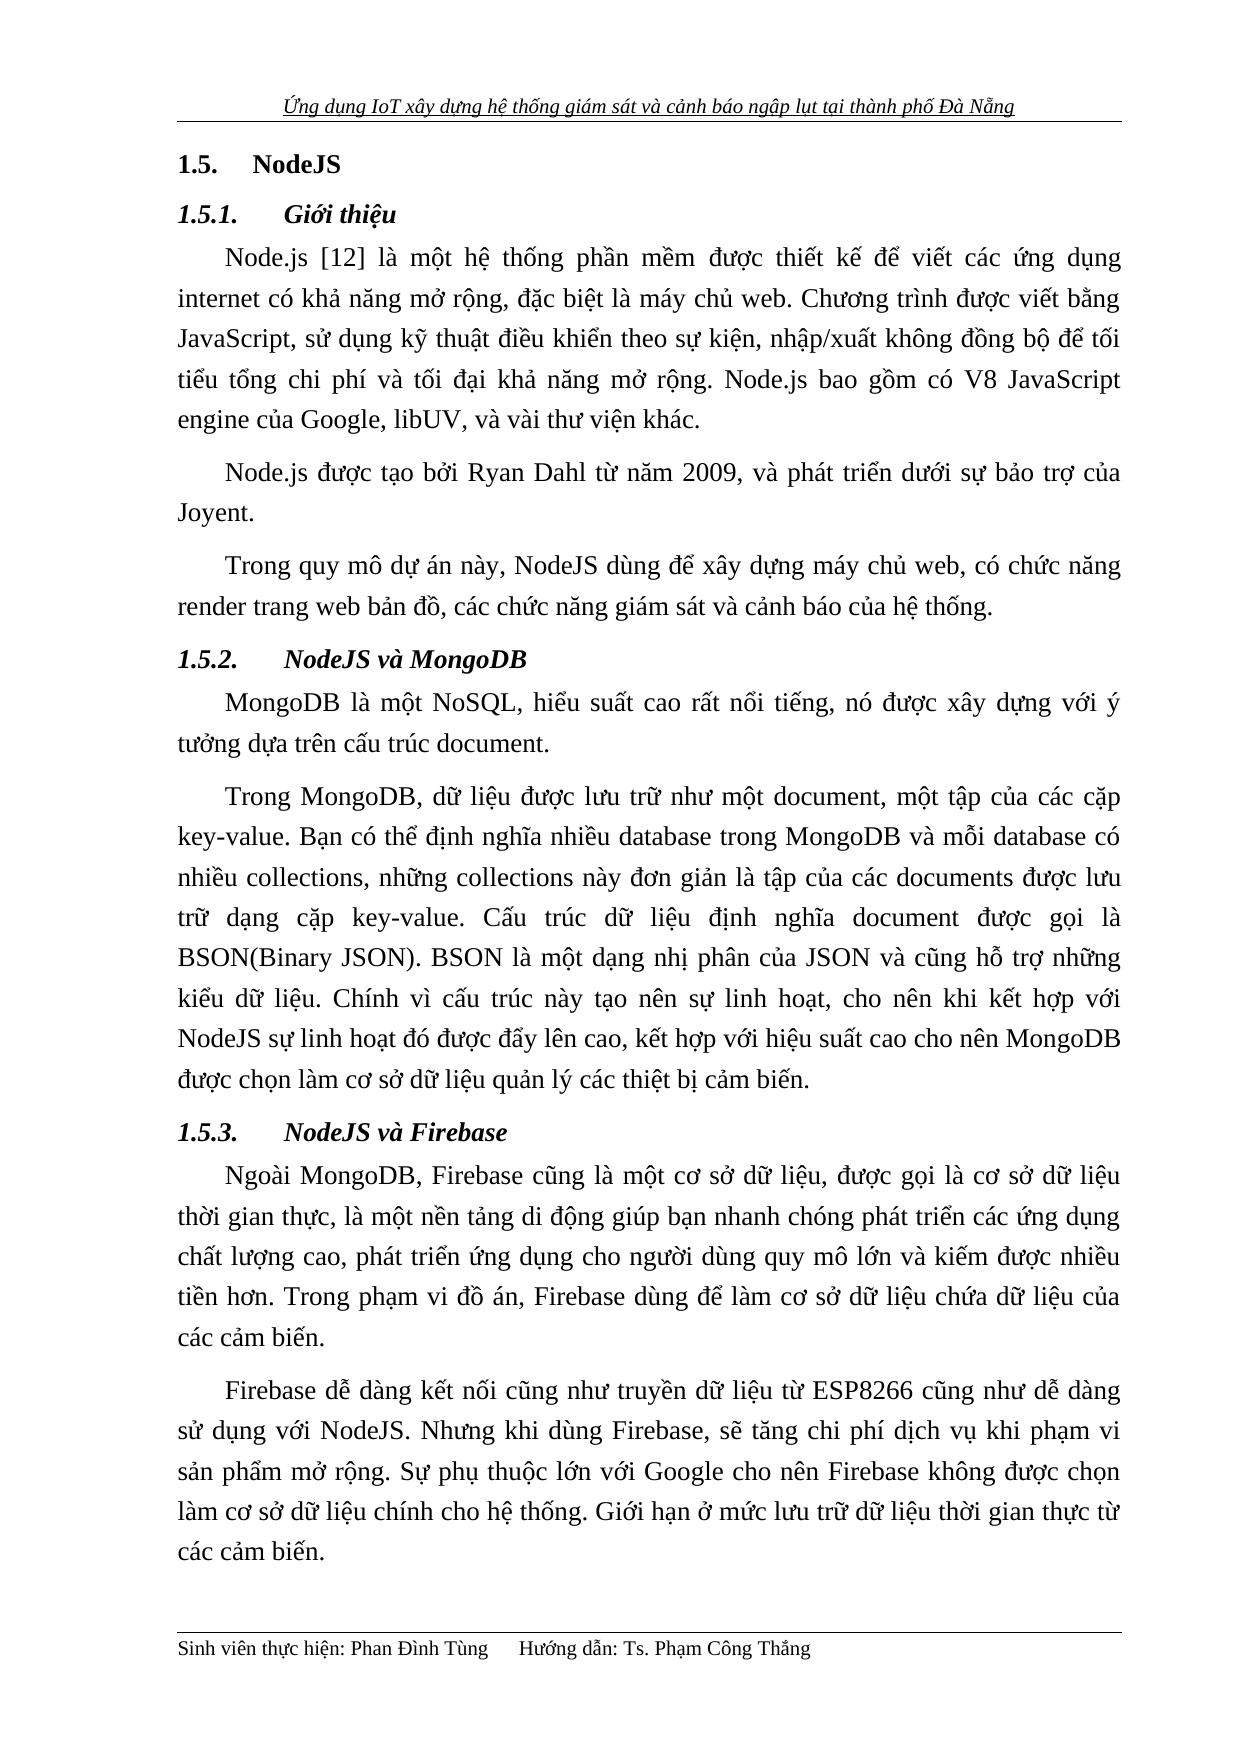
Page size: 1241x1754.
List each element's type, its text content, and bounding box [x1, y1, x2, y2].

text MongoDB là một NoSQL, hiểu suất cao rất nổi tiếng, nó được xây dựng với ý tưởng dựa trên cấu trúc document. [177, 686, 1122, 758]
text Ngoài MongoDB, Firebase cũng là một cơ sở dữ liệu, được gọi là cơ sở dữ liệu thời gian thực, là một nền tảng di động giúp bạn nhanh chóng phát triển các ứng dụng chất lượng cao, phát triển ứng dụng cho người dùng quy mô lớn và kiếm được nhiều tiền hơn. Trong phạm vi đồ án, Firebase dùng để làm cơ sở dữ liệu chứa dữ liệu của các cảm biến. [177, 1159, 1122, 1352]
subtitle 1.5.1. Giới thiệu [177, 198, 1122, 229]
subtitle 1.5.2. NodeJS và MongoDB [177, 643, 1122, 674]
text Node.js là một hệ thống phần mềm được thiết kế để viết các ứng dụng internet có khả năng mở rộng, đặc biệt là máy chủ web. Chương trình được viết bằng JavaScript, sử dụng kỹ thuật điều khiển theo sự kiện, nhập/xuất không đồng bộ để tối tiểu tổng chi phí và tối đại khả năng mở rộng. Node.js bao gồm có V8 JavaScript engine của Google, libUV, và vài thư viện khác. [177, 242, 1122, 434]
subtitle 1.5. NodeJS [177, 148, 1122, 179]
text Firebase dễ dàng kết nối cũng như truyền dữ liệu từ ESP8266 cũng như dễ dàng sử dụng với NodeJS. Nhưng khi dùng Firebase, sẽ tăng chi phí dịch vụ khi phạm vi sản phẩm mở rộng. Sự phụ thuộc lớn với Google cho nên Firebase không được chọn làm cơ sở dữ liệu chính cho hệ thống. Giới hạn ở mức lưu trữ dữ liệu thời gian thực từ các cảm biến. [177, 1374, 1122, 1567]
text Node.js được tạo bởi Ryan Dahl từ năm 2009, và phát triển dưới sự bảo trợ của Joyent. [177, 456, 1122, 528]
subtitle 1.5.3. NodeJS và Firebase [177, 1116, 1122, 1147]
text Trong quy mô dự án này, NodeJS dùng để xây dựng máy chủ web, có chức năng render trang web bản đồ, các chức năng giám sát và cảnh báo của hệ thống. [177, 549, 1122, 621]
text Trong MongoDB, dữ liệu được lưu trữ như một document, một tập của các cặp key-value. Bạn có thể định nghĩa nhiều database trong MongoDB và mỗi database có nhiều collections, những collections này đơn giản là tập của các documents được lưu trữ dạng cặp key-value. Cấu trúc dữ liệu định nghĩa document được gọi là BSON(Binary JSON). BSON là một dạng nhị phân của JSON và cũng hỗ trợ những kiểu dữ liệu. Chính vì cấu trúc này tạo nên sự linh hoạt, cho nên khi kết hợp với NodeJS sự linh hoạt đó được đẩy lên cao, kết hợp với hiệu suất cao cho nên MongoDB được chọn làm cơ sở dữ liệu quản lý các thiệt bị cảm biến. [177, 780, 1122, 1094]
